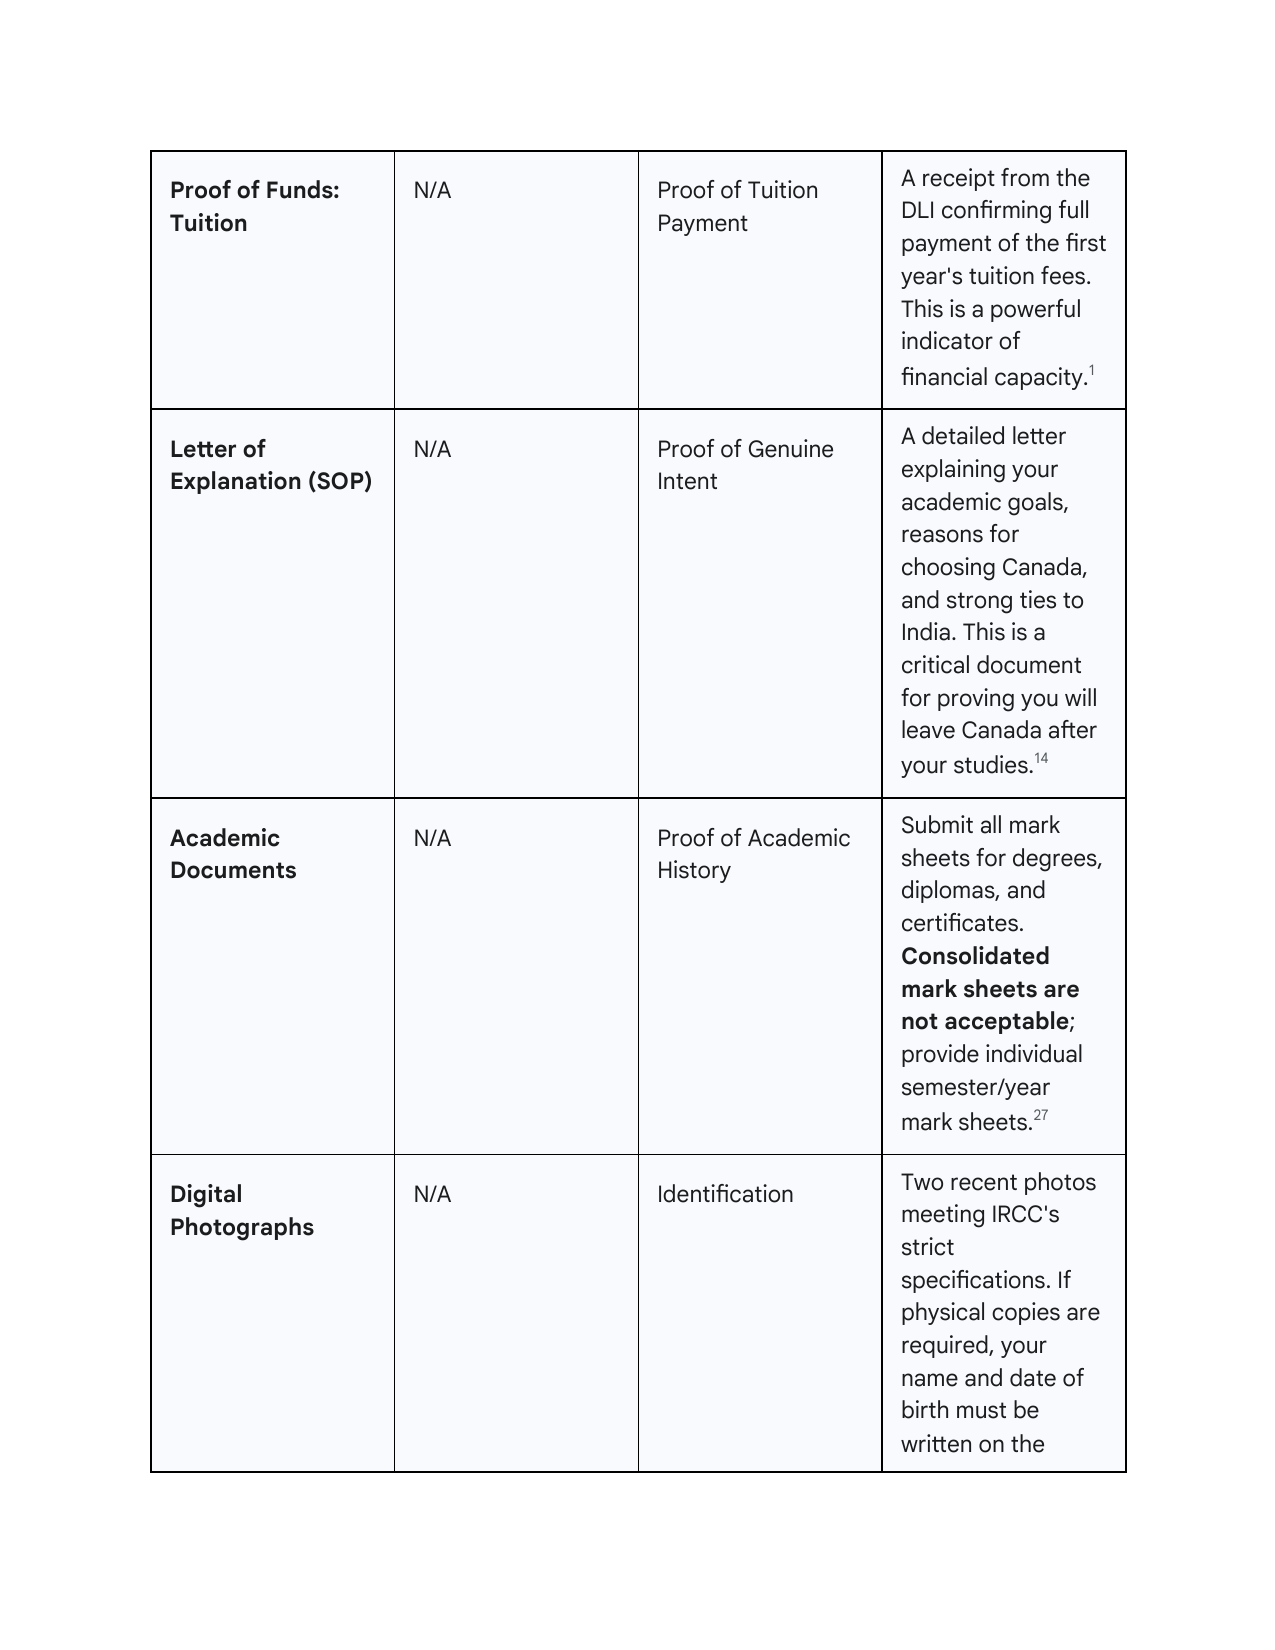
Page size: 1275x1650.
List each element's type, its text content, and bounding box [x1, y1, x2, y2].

table_cell Proof of Funds: Tuition [152, 152, 394, 408]
table_cell A detailed letter explaining your academic goals, reasons for choosing Canada, and strong ties to India. This is a critical document for proving you will leave Canada after your studies.14 [883, 410, 1125, 797]
table_cell Proof of Tuition Payment [639, 152, 881, 408]
table_cell A receipt from the DLI confirming full payment of the first year's tuition fees. This is a powerful indicator of financial capacity.1 [883, 152, 1125, 408]
table_cell N/A [395, 410, 638, 797]
table_cell N/A [395, 799, 638, 1154]
table_cell Digital Photographs [152, 1155, 394, 1471]
table_cell Academic Documents [152, 799, 394, 1154]
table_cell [883, 1155, 1125, 1471]
table_cell Proof of Genuine Intent [639, 410, 881, 797]
table_cell Proof of Academic History [639, 799, 881, 1154]
table_cell Letter of Explanation (SOP) [152, 410, 394, 797]
table_cell N/A [395, 152, 638, 408]
table_cell Submit all mark sheets for degrees, diplomas, and certificates. Consolidated mark sheets are not acceptable; provide individual semester/year mark sheets.27 [883, 799, 1125, 1154]
table_cell Identification [639, 1155, 881, 1471]
table_cell N/A [395, 1155, 638, 1471]
